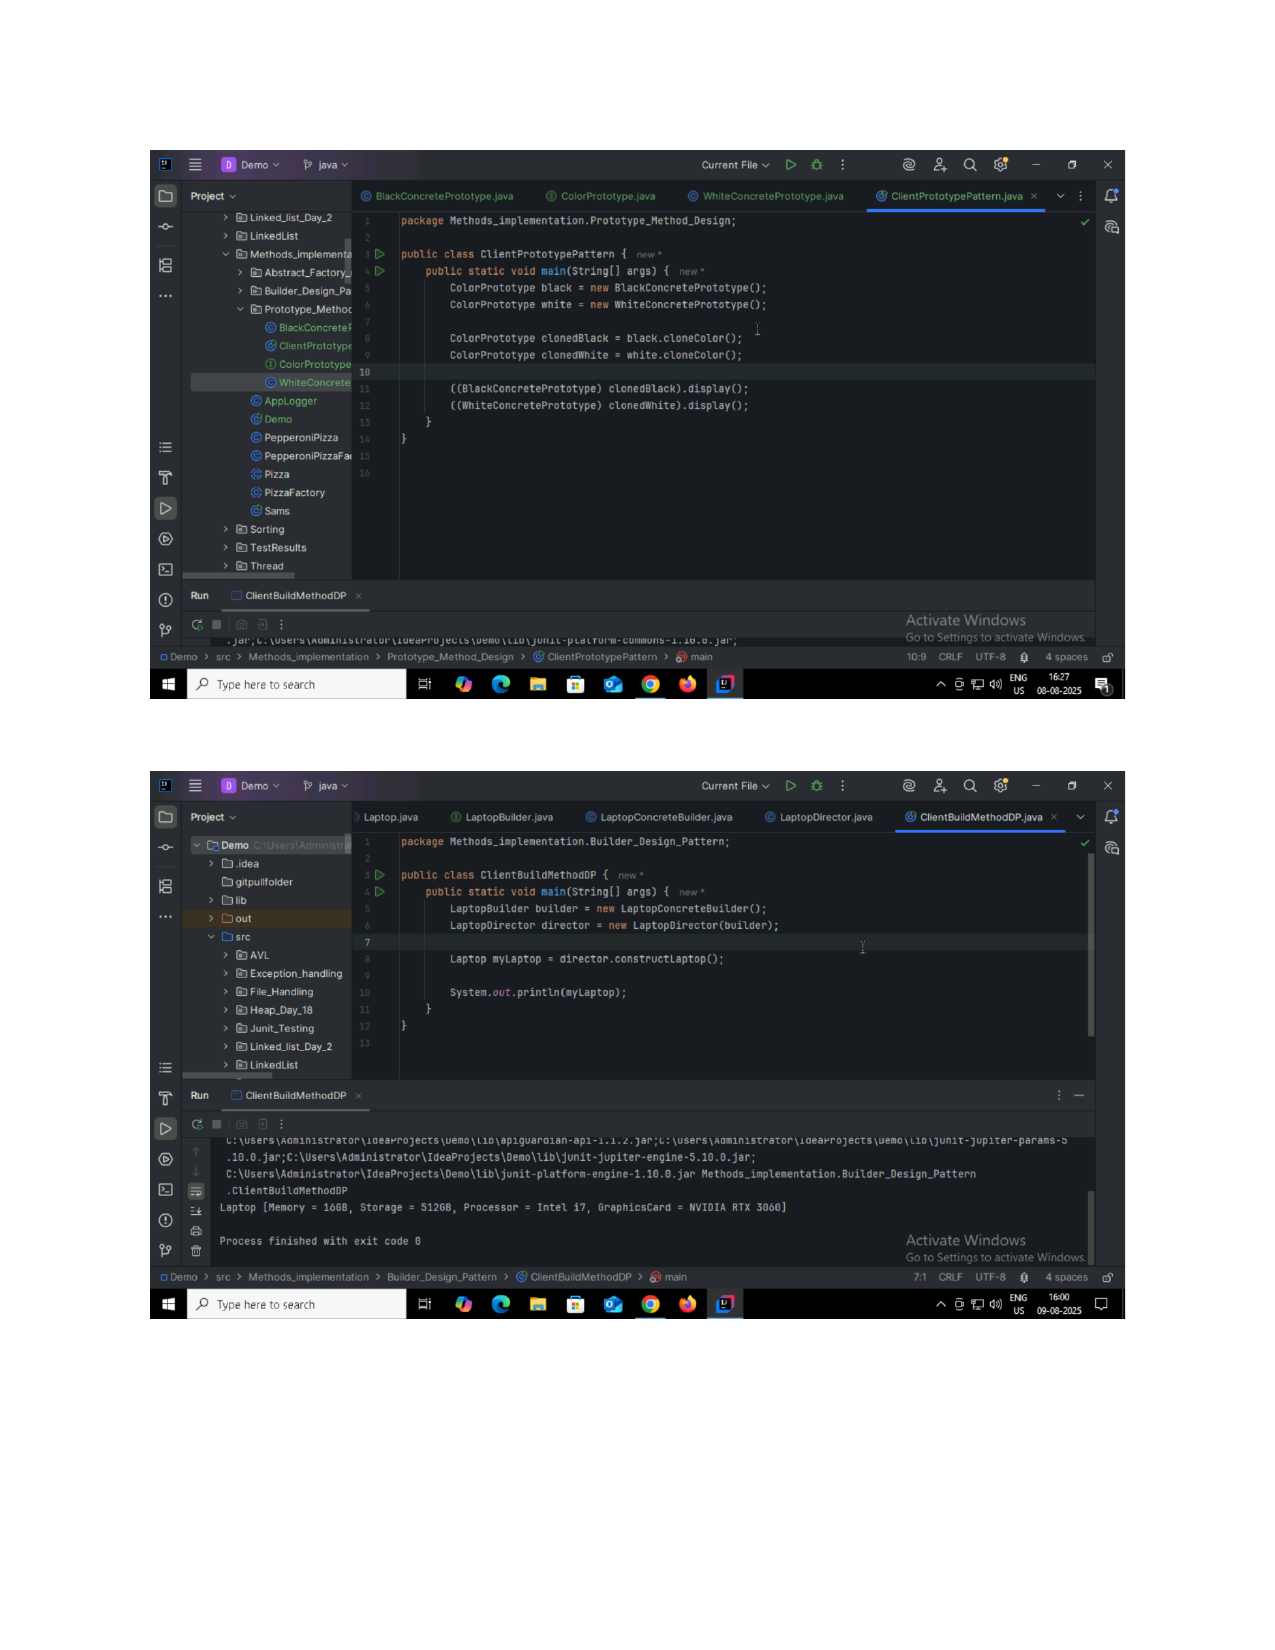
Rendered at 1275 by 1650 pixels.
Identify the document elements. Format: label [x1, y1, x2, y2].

picture [150, 771, 1125, 1319]
picture [150, 150, 1125, 699]
